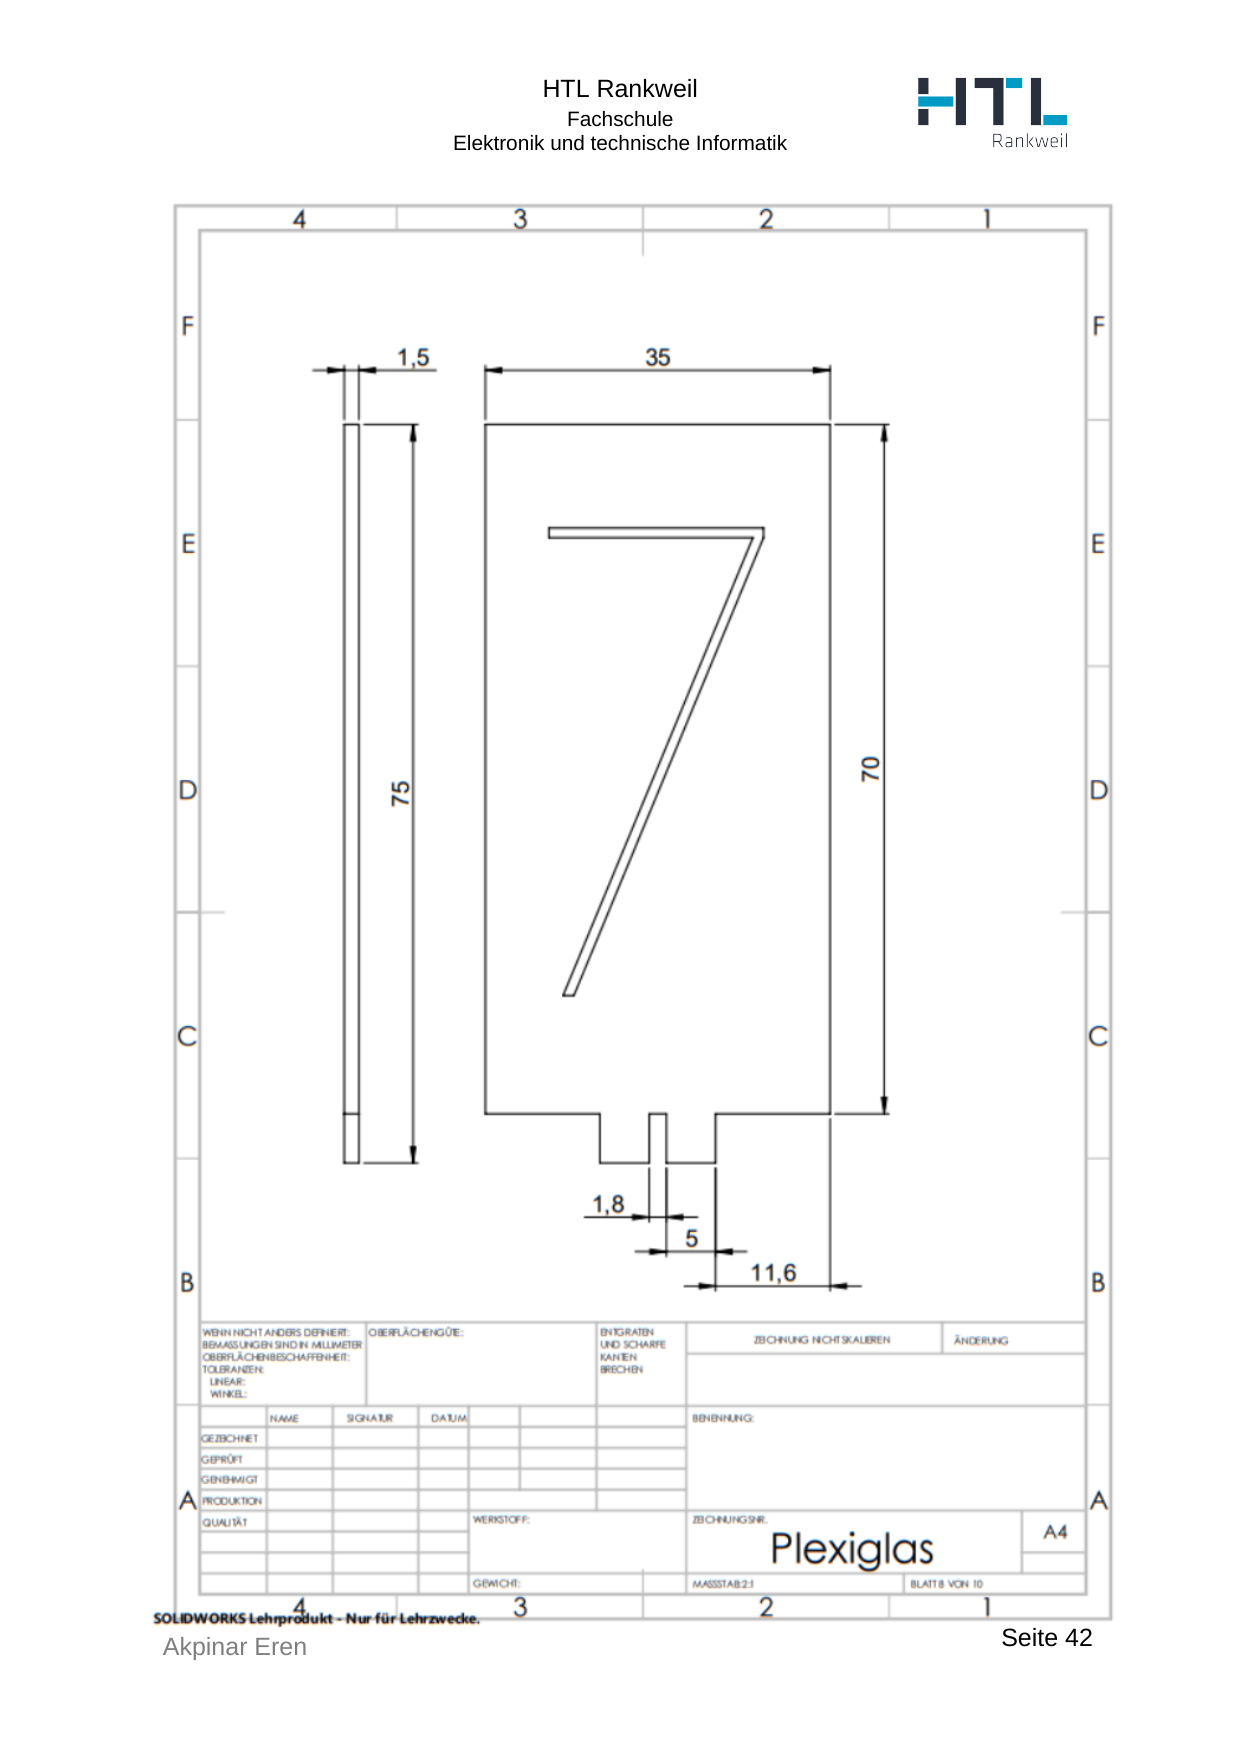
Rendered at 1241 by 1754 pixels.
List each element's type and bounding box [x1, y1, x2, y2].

picture [910, 70, 1076, 152]
picture [149, 198, 1124, 1627]
